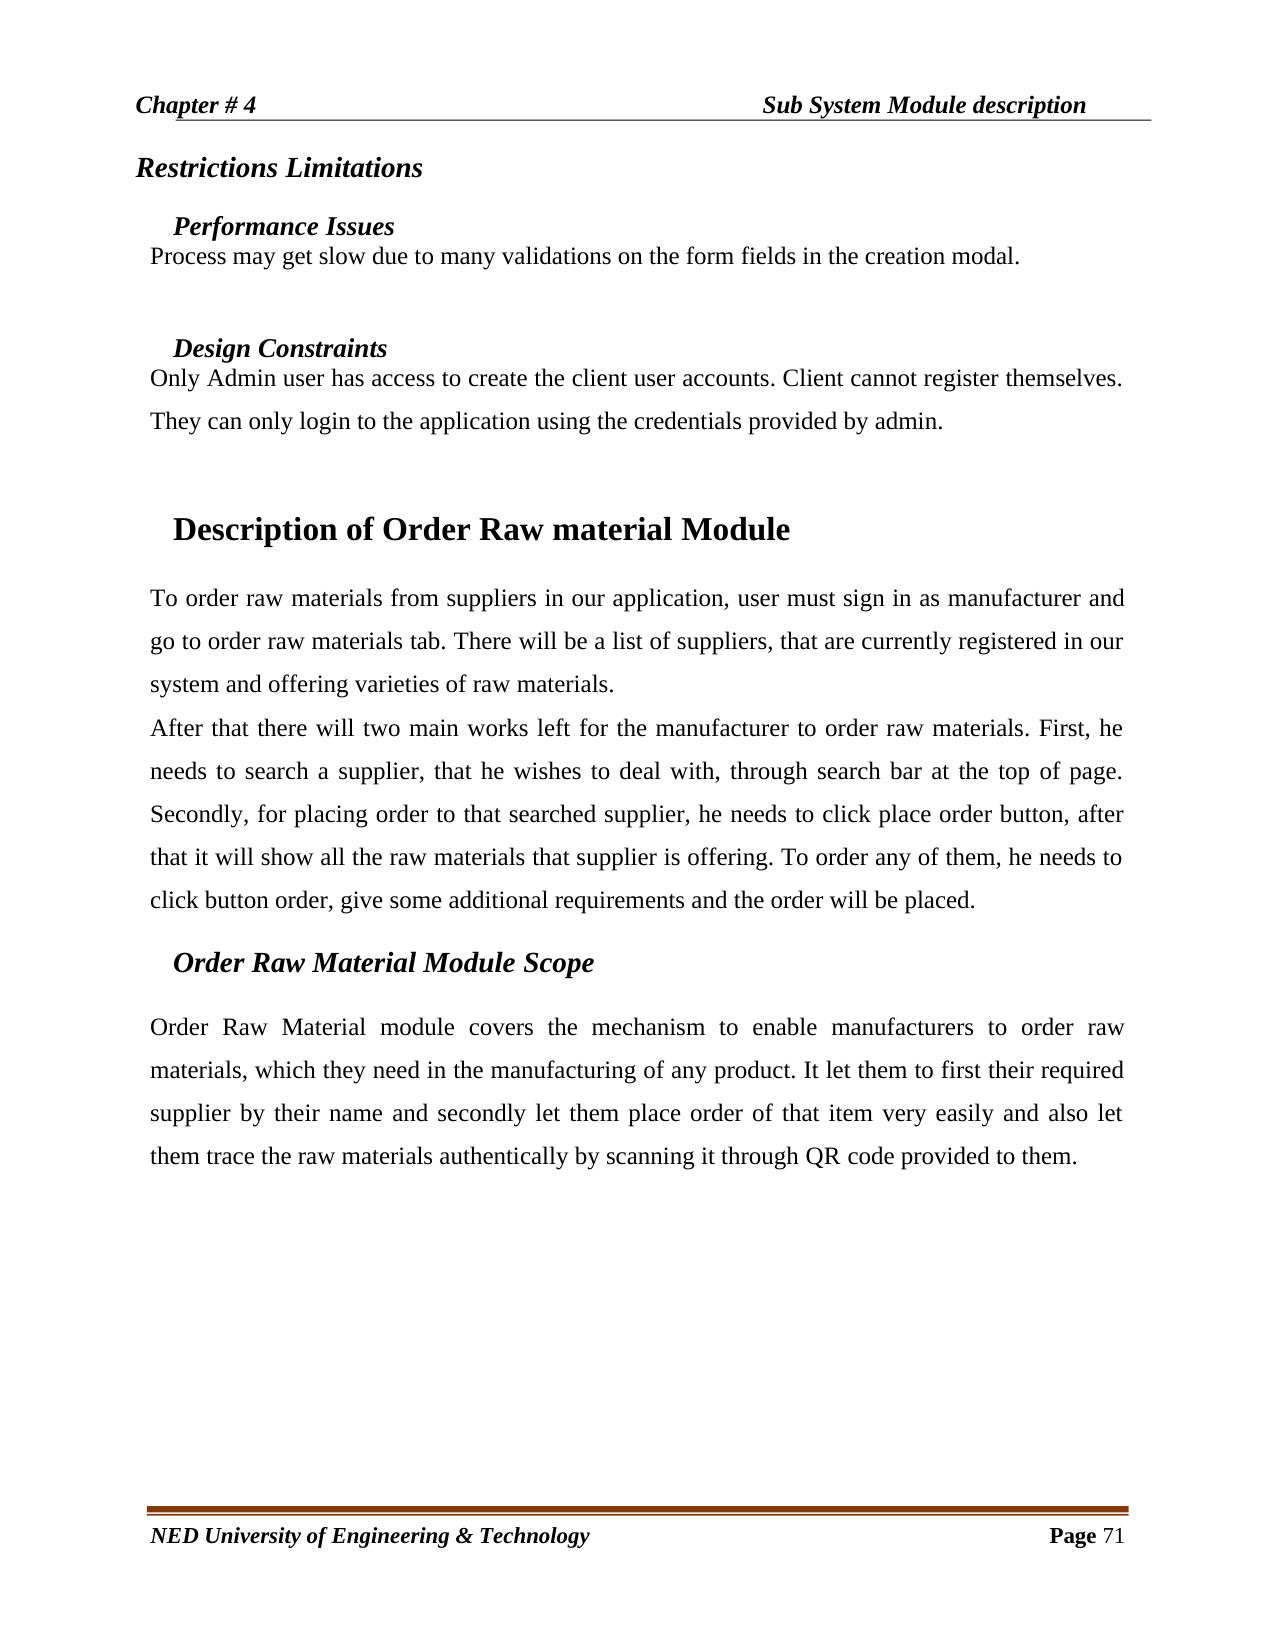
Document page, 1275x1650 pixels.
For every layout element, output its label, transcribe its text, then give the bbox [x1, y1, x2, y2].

subtitle Performance Issues [135, 210, 1177, 241]
text Process may get slow due to many validations on the form fields in the creation modal. [150, 241, 1177, 270]
text To order raw materials from suppliers in our application, user must sign in as manufacturer and go to order raw materials tab. There will be a list of suppliers, that are currently registered in our system and offering varieties of raw materials. [150, 583, 1125, 698]
subtitle Description of Order Raw material Module [135, 509, 1177, 548]
subtitle Order Raw Material Module Scope [135, 945, 1177, 978]
text Only Admin user has access to create the client user accounts. Client cannot register themselves. They can only login to the application using the credentials provided by admin. [150, 363, 1124, 435]
subtitle Restrictions Limitations [135, 150, 1177, 183]
subtitle Design Constraints [135, 332, 1177, 363]
text After that there will two main works left for the manufacturer to order raw materials. First, he needs to search a supplier, that he wishes to deal with, through search bar at the top of page. Secondly, for placing order to that searched supplier, he needs to click place order button, after that it will show all the raw materials that supplier is offering. To order any of them, he needs to click button order, give some additional requirements and the order will be placed. [150, 713, 1125, 914]
text Order Raw Material module covers the mechanism to enable manufacturers to order raw materials, which they need in the manufacturing of any product. It let them to first their required supplier by their name and secondly let them place order of that item very easily and also let them trace the raw materials authentically by scanning it through QR code provided to them. [150, 1012, 1125, 1170]
